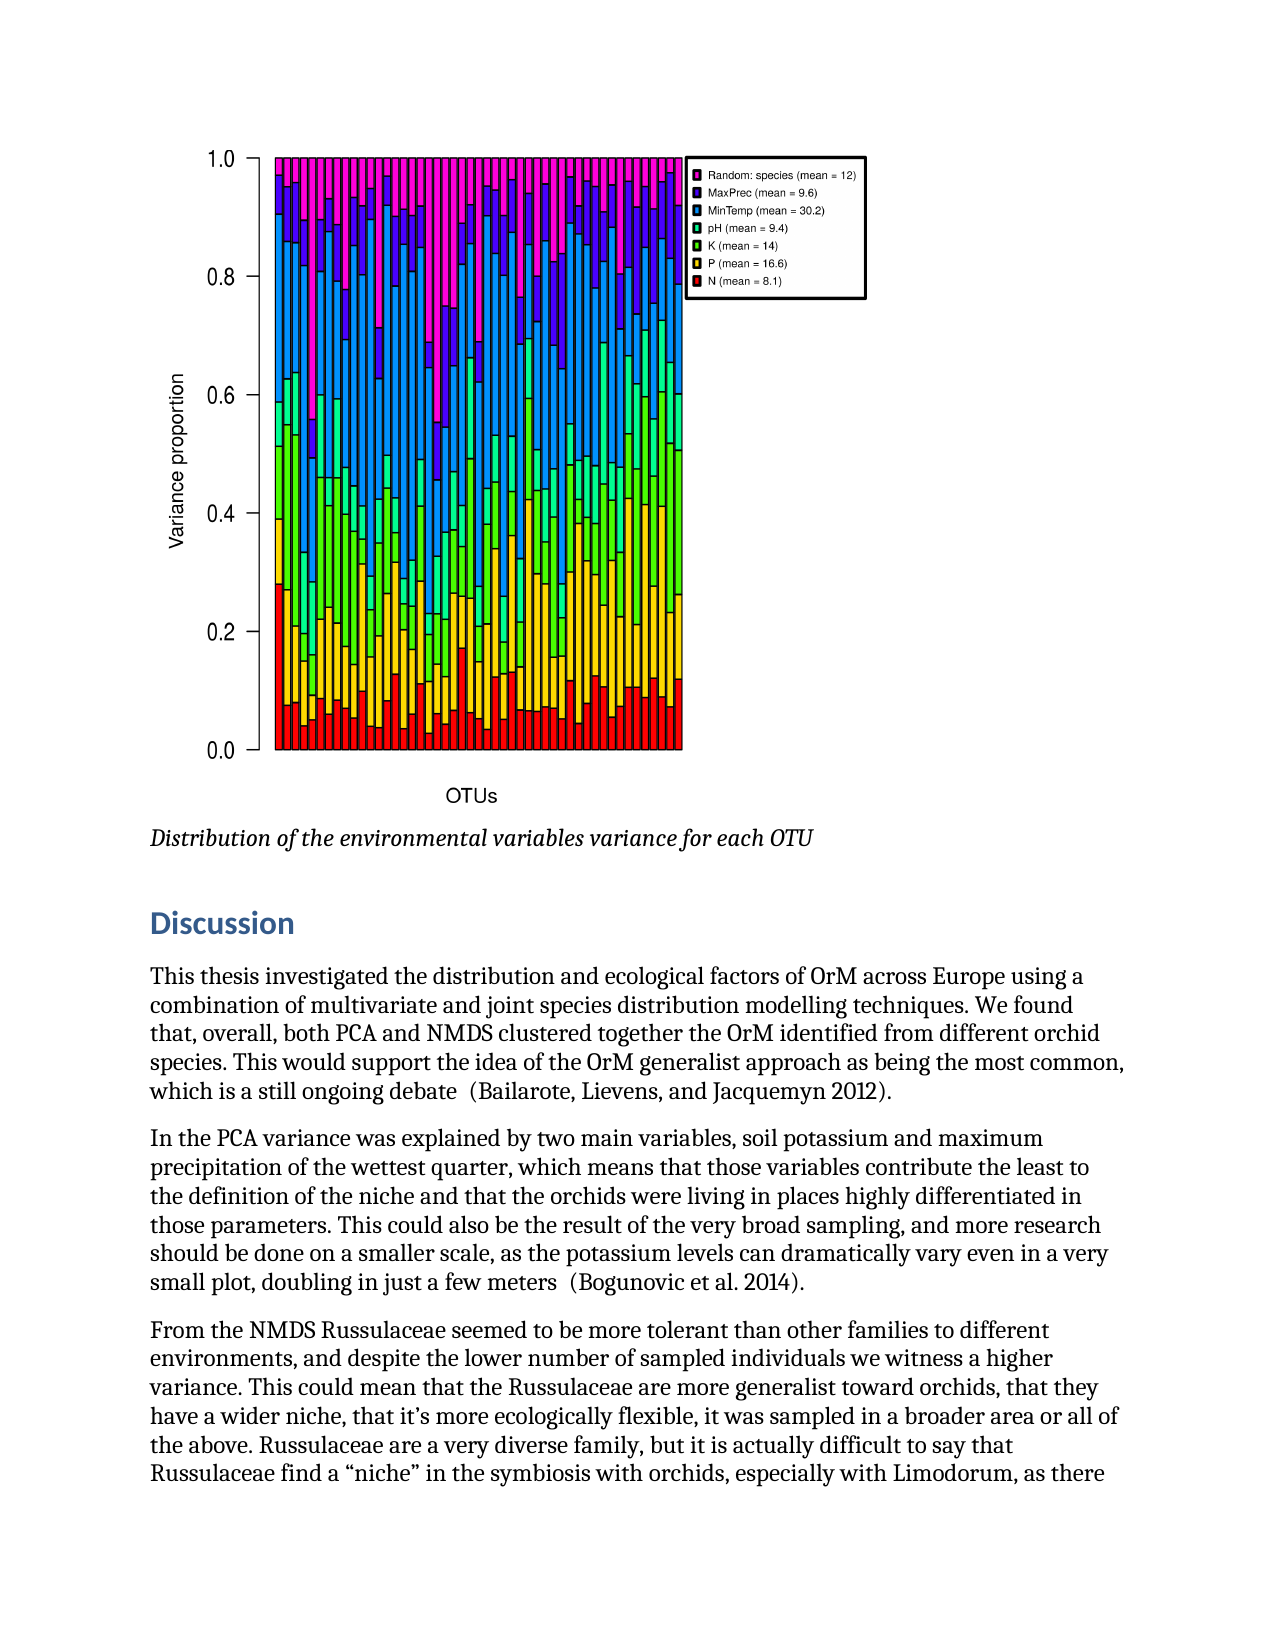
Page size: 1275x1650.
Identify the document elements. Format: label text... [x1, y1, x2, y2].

text In the PCA variance was explained by two main variables, soil potassium and maximum precipitation of the wettest quarter, which means that those variables contribute the least to the definition of the niche and that the orchids were living in places highly differentiated in those parameters. This could also be the result of the very broad sampling, and more research should be done on a smaller scale, as the potassium levels can dramatically vary even in a very small plot, doubling in just a few meters (Bogunovic et al. 2014). [150, 1124, 1125, 1297]
text This thesis investigated the distribution and ecological factors of OrM across Europe using a combination of multivariate and joint species distribution modelling techniques. We found that, overall, both PCA and NMDS clustered together the OrM identified from different orchid species. This would support the idea of the OrM generalist approach as being the most common, which is a still ongoing debate (Bailarote, Lievens, and Jacquemyn 2012). [150, 962, 1125, 1106]
picture [168, 150, 867, 803]
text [150, 1316, 1125, 1488]
text Distribution of the environmental variables variance for each OTU [150, 823, 1125, 852]
subtitle Discussion [150, 902, 1125, 943]
